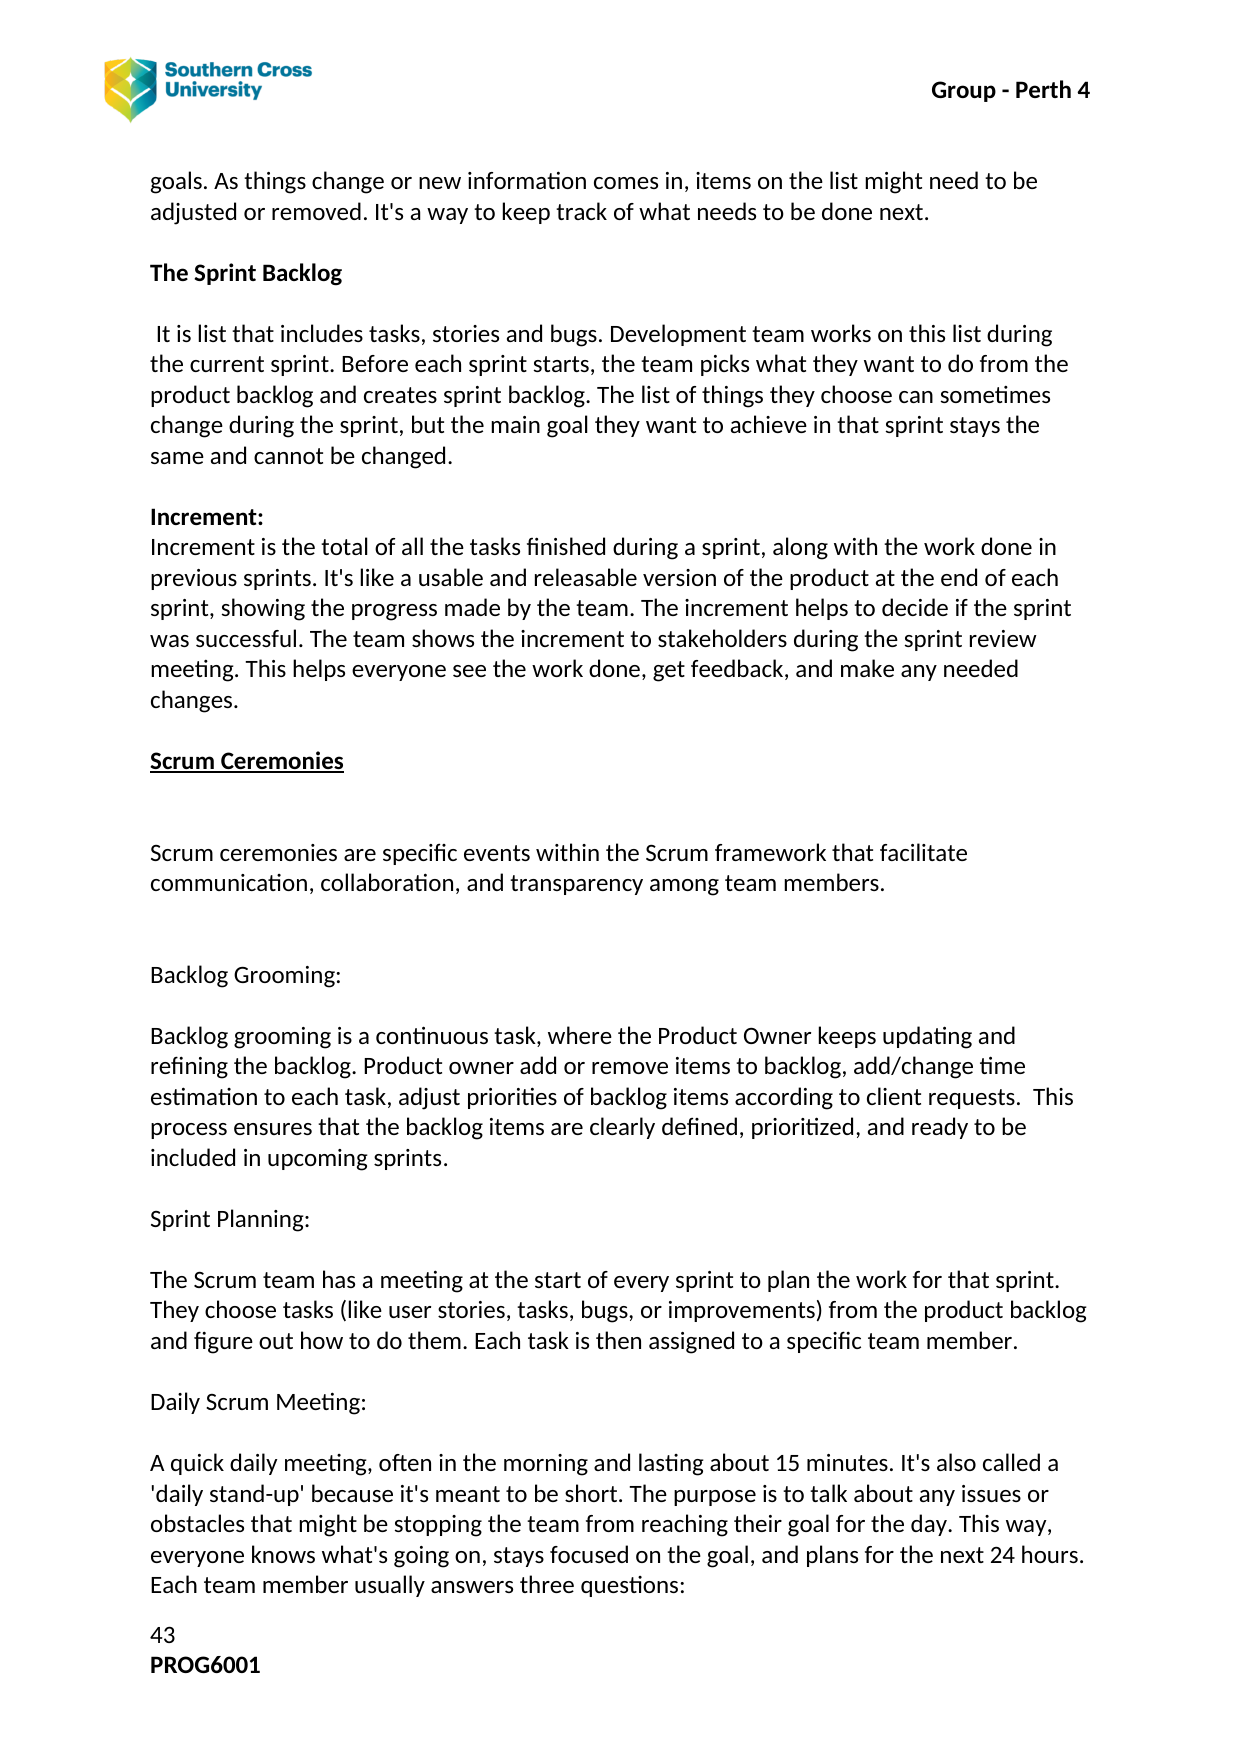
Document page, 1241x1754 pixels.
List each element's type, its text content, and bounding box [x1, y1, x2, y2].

text It is list that includes tasks, stories and bugs. Development team works on this list during the current sprint. Before each sprint starts, the team picks what they want to do from the product backlog and creates sprint backlog. The list of things they choose can sometimes change during the sprint, but the main goal they want to achieve in that sprint stays the same and cannot be changed. [150, 318, 1090, 471]
text Backlog grooming is a continuous task, where the Product Owner keeps updating and refining the backlog. Product owner add or remove items to backlog, add/change time estimation to each task, adjust priorities of backlog items according to client requests. This process ensures that the backlog items are clearly defined, prioritized, and ready to be included in upcoming sprints. [150, 1020, 1090, 1172]
text Daily Scrum Meeting: [150, 1386, 1090, 1417]
picture [98, 54, 326, 129]
text The Scrum team has a meeting at the start of every sprint to plan the work for that sprint. They choose tasks (like user stories, tasks, bugs, or improvements) from the product backlog and figure out how to do them. Each task is then assigned to a specific team member. [150, 1264, 1090, 1356]
text A quick daily meeting, often in the morning and lasting about 15 minutes. It's also called a 'daily stand-up' because it's meant to be short. The purpose is to talk about any issues or obstacles that might be stopping the team from reaching their goal for the day. This way, everyone knows what's going on, stays focused on the goal, and plans for the next 24 hours. Each team member usually answers three questions: [150, 1447, 1090, 1600]
text Scrum ceremonies are specific events within the Scrum framework that facilitate communication, collaboration, and transparency among team members. [150, 837, 1090, 898]
text Scrum Ceremonies [150, 745, 1090, 776]
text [150, 165, 1090, 226]
text Increment: [150, 501, 1090, 532]
text The Sprint Backlog [150, 257, 1090, 287]
text Backlog Grooming: [150, 959, 1090, 989]
text Sprint Planning: [150, 1203, 1090, 1233]
text Increment is the total of all the tasks finished during a sprint, along with the work done in previous sprints. It's like a usable and releasable version of the product at the end of each sprint, showing the progress made by the team. The increment helps to decide if the sprint was successful. The team shows the increment to stakeholders during the sprint review meeting. This helps everyone see the work done, get feedback, and make any needed changes. [150, 532, 1090, 715]
